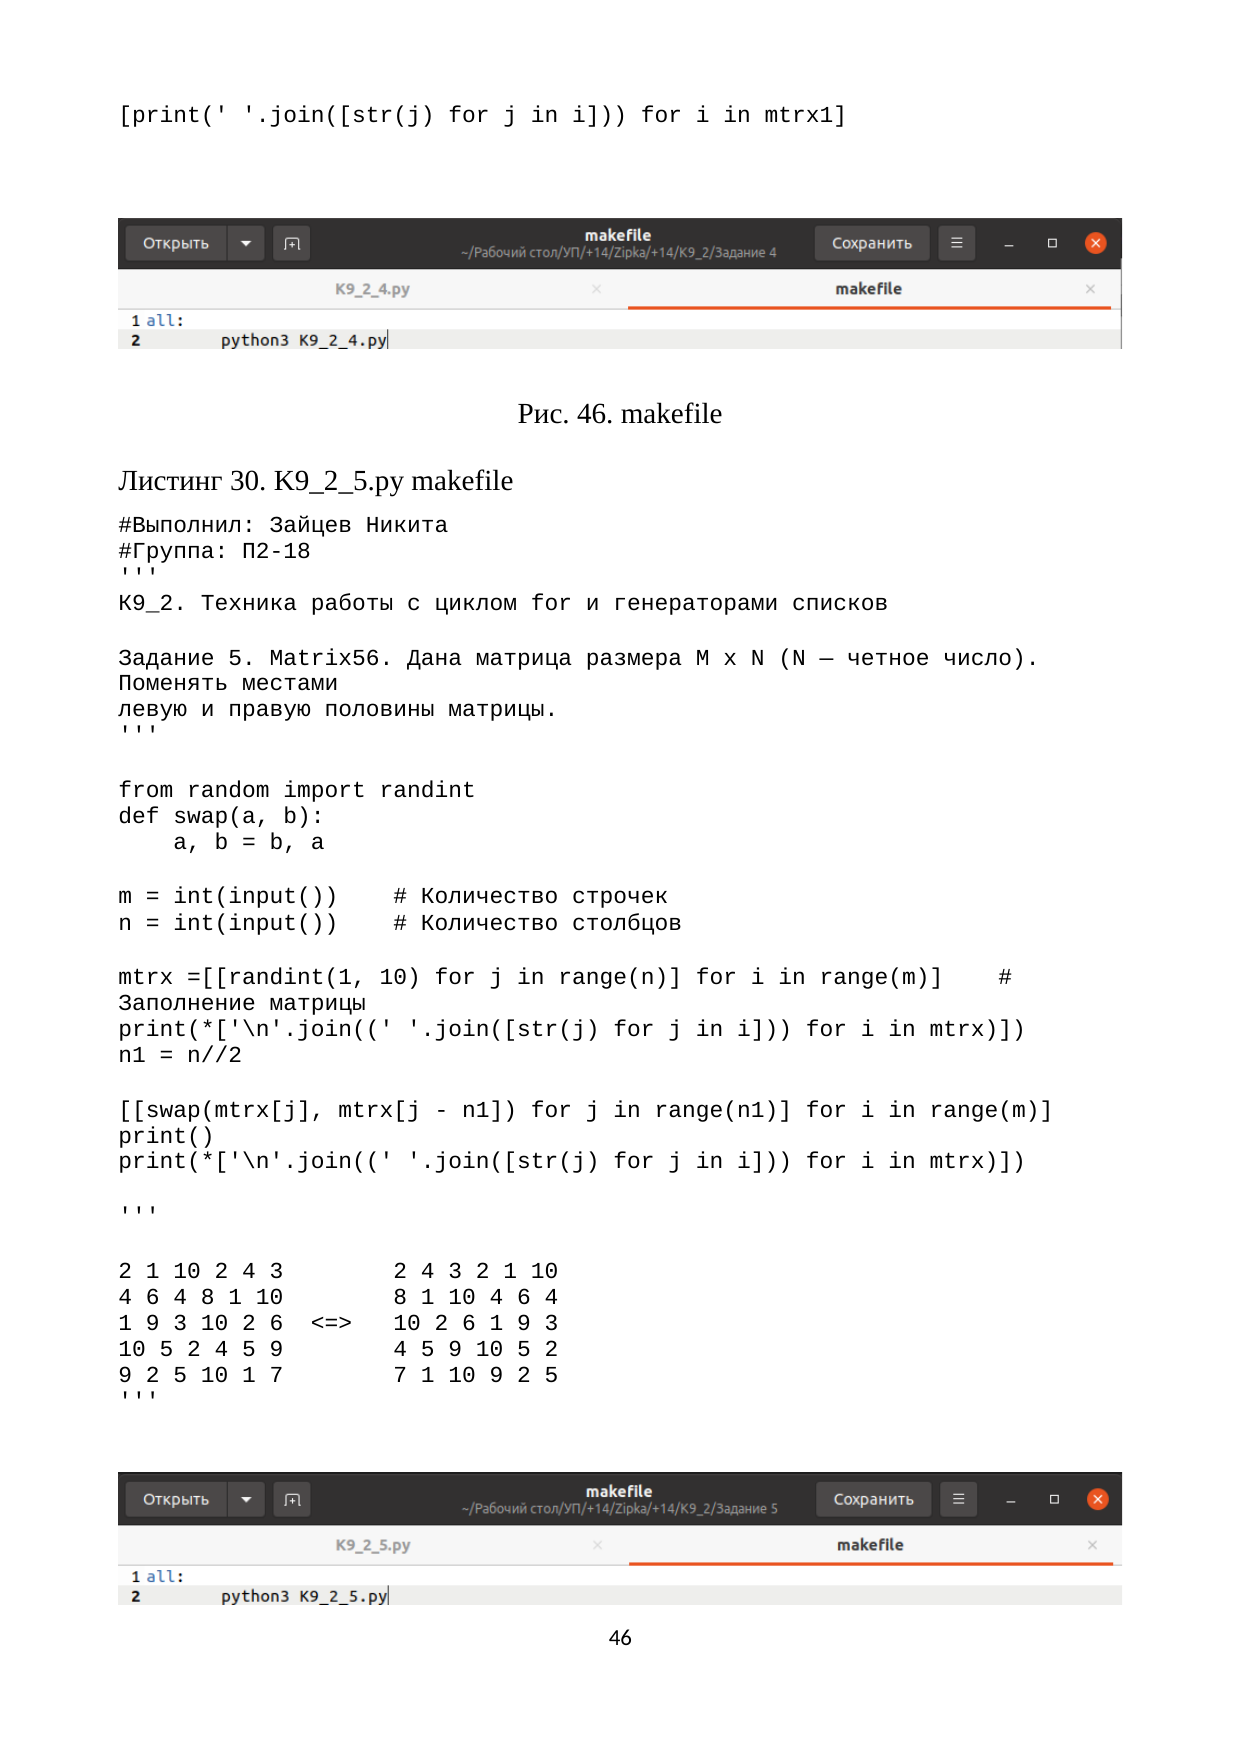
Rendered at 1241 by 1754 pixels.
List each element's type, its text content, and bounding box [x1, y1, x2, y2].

text print() [118, 1124, 1122, 1150]
text mtrx =[[randint(1, 10) for j in range(n)] for i in range(m)] # Заполнение матрицы [118, 966, 1122, 1017]
text def swap(a, b): [118, 804, 1122, 830]
text print(*['\n'.join((' '.join([str(j) for j in i])) for i in mtrx)]) [118, 1017, 1122, 1043]
text Рис. 46. makefile [118, 349, 1122, 429]
text #Выполнил: Зайцев Никита [118, 513, 1122, 539]
text 2 1 10 2 4 3 2 4 3 2 1 10 [118, 1259, 1122, 1285]
text 1 9 3 10 2 6 <=> 10 2 6 1 9 3 [118, 1311, 1122, 1337]
text Листинг 30. K9_2_5.py makefile [118, 463, 1122, 497]
text ''' [118, 565, 1122, 591]
text К9_2. Техника работы с циклом for и генераторами списков [118, 591, 1122, 617]
text from random import randint [118, 778, 1122, 804]
text 9 2 5 10 1 7 7 1 10 9 2 5 [118, 1363, 1122, 1389]
text Задание 5. Matrix56. Дана матрица размера M x N (N — четное число). Поменять местами [118, 646, 1122, 698]
text a, b = b, a [118, 830, 1122, 856]
text [print(' '.join([str(j) for j in i])) for i in mtrx1] [118, 104, 1122, 130]
text ''' [118, 1389, 1122, 1415]
text n1 = n//2 [118, 1043, 1122, 1069]
picture [118, 1472, 1123, 1605]
text #Группа: П2-18 [118, 539, 1122, 565]
text 4 6 4 8 1 10 8 1 10 4 6 4 [118, 1285, 1122, 1311]
text print(*['\n'.join((' '.join([str(j) for j in i])) for i in mtrx)]) [118, 1150, 1122, 1176]
text n = int(input()) # Количество столбцов [118, 911, 1122, 937]
text m = int(input()) # Количество строчек [118, 885, 1122, 911]
picture [118, 218, 1123, 349]
text 10 5 2 4 5 9 4 5 9 10 5 2 [118, 1337, 1122, 1363]
text [[swap(mtrx[j], mtrx[j - n1]) for j in range(n1)] for i in range(m)] [118, 1098, 1122, 1124]
text ''' [118, 1204, 1122, 1231]
text ''' [118, 724, 1122, 749]
text левую и правую половины матрицы. [118, 698, 1122, 724]
